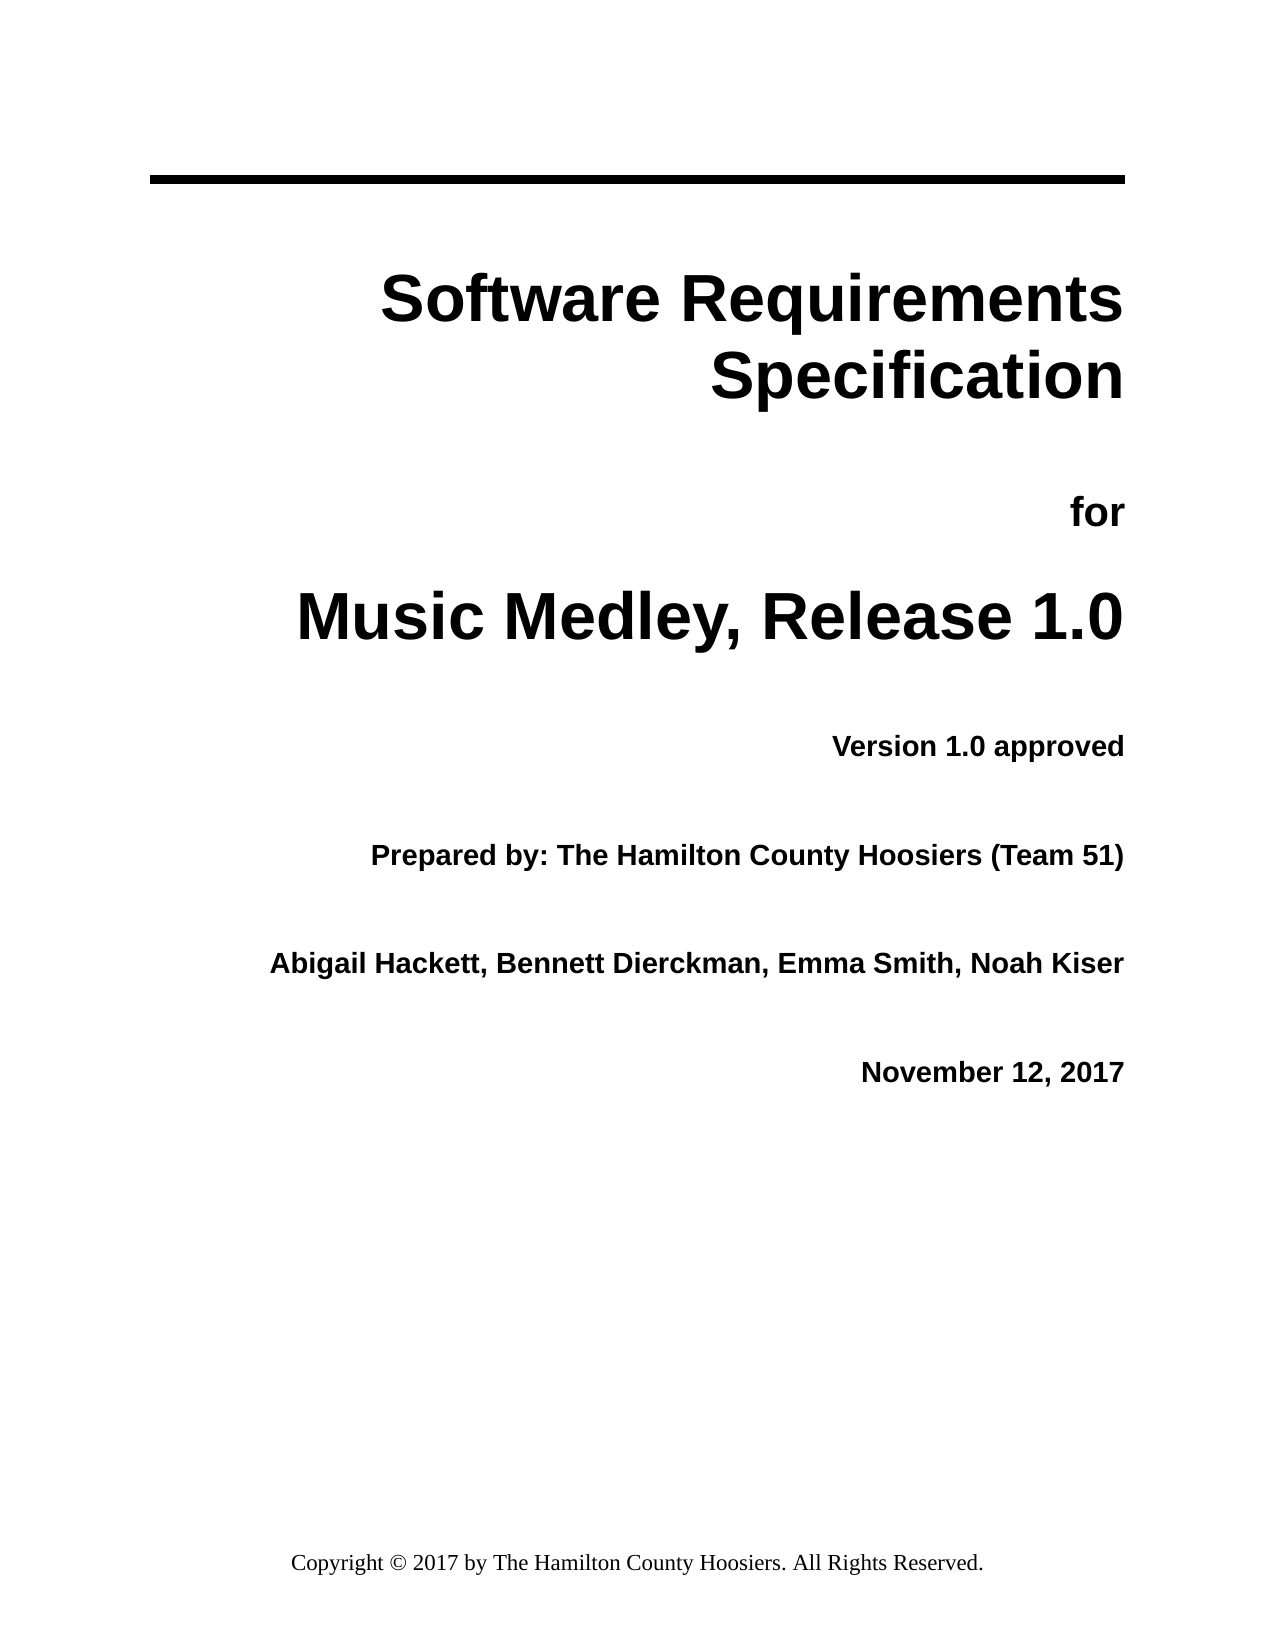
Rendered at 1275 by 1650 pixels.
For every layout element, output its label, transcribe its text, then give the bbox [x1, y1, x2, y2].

text Version 1.0 approved [150, 729, 1125, 762]
title for [150, 488, 1125, 536]
text Prepared by: The Hamilton County Hoosiers (Team 51) [150, 837, 1125, 871]
title Music Medley, Release 1.0 [150, 577, 1125, 654]
title Software Requirements Specification [150, 259, 1125, 413]
text November 12, 2017 [150, 1054, 1125, 1088]
text Abigail Hackett, Bennett Dierckman, Emma Smith, Noah Kiser [150, 946, 1125, 979]
